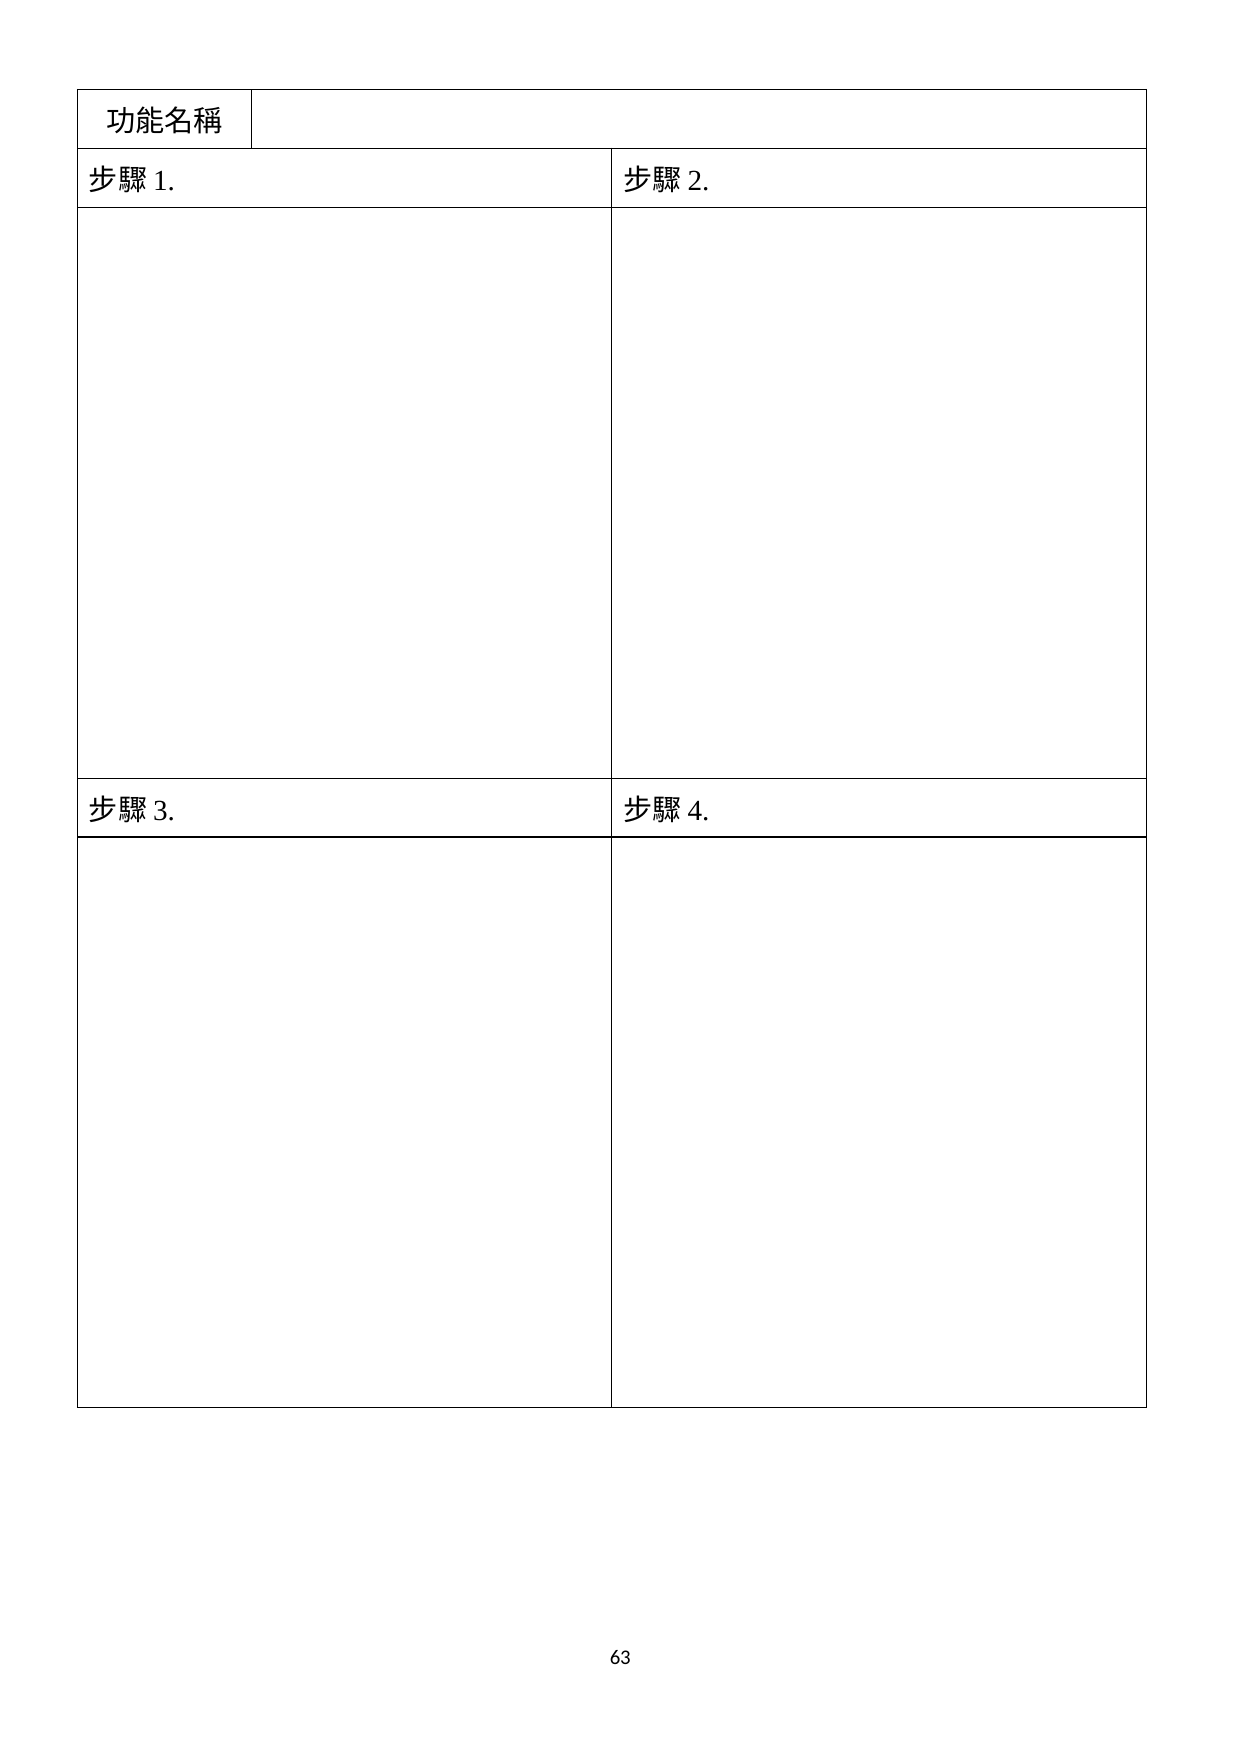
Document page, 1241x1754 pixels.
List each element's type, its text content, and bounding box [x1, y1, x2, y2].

table_cell 步驟4. [612, 779, 1146, 836]
table_header 功能名稱 [78, 90, 251, 148]
table_cell 步驟1. [78, 149, 611, 207]
table_cell [612, 208, 1146, 777]
table_header [252, 90, 1146, 148]
table_cell [78, 838, 611, 1407]
table_cell 步驟3. [78, 779, 611, 836]
table_cell [78, 208, 611, 777]
table_cell 步驟2. [612, 149, 1146, 207]
table_cell [612, 838, 1146, 1407]
